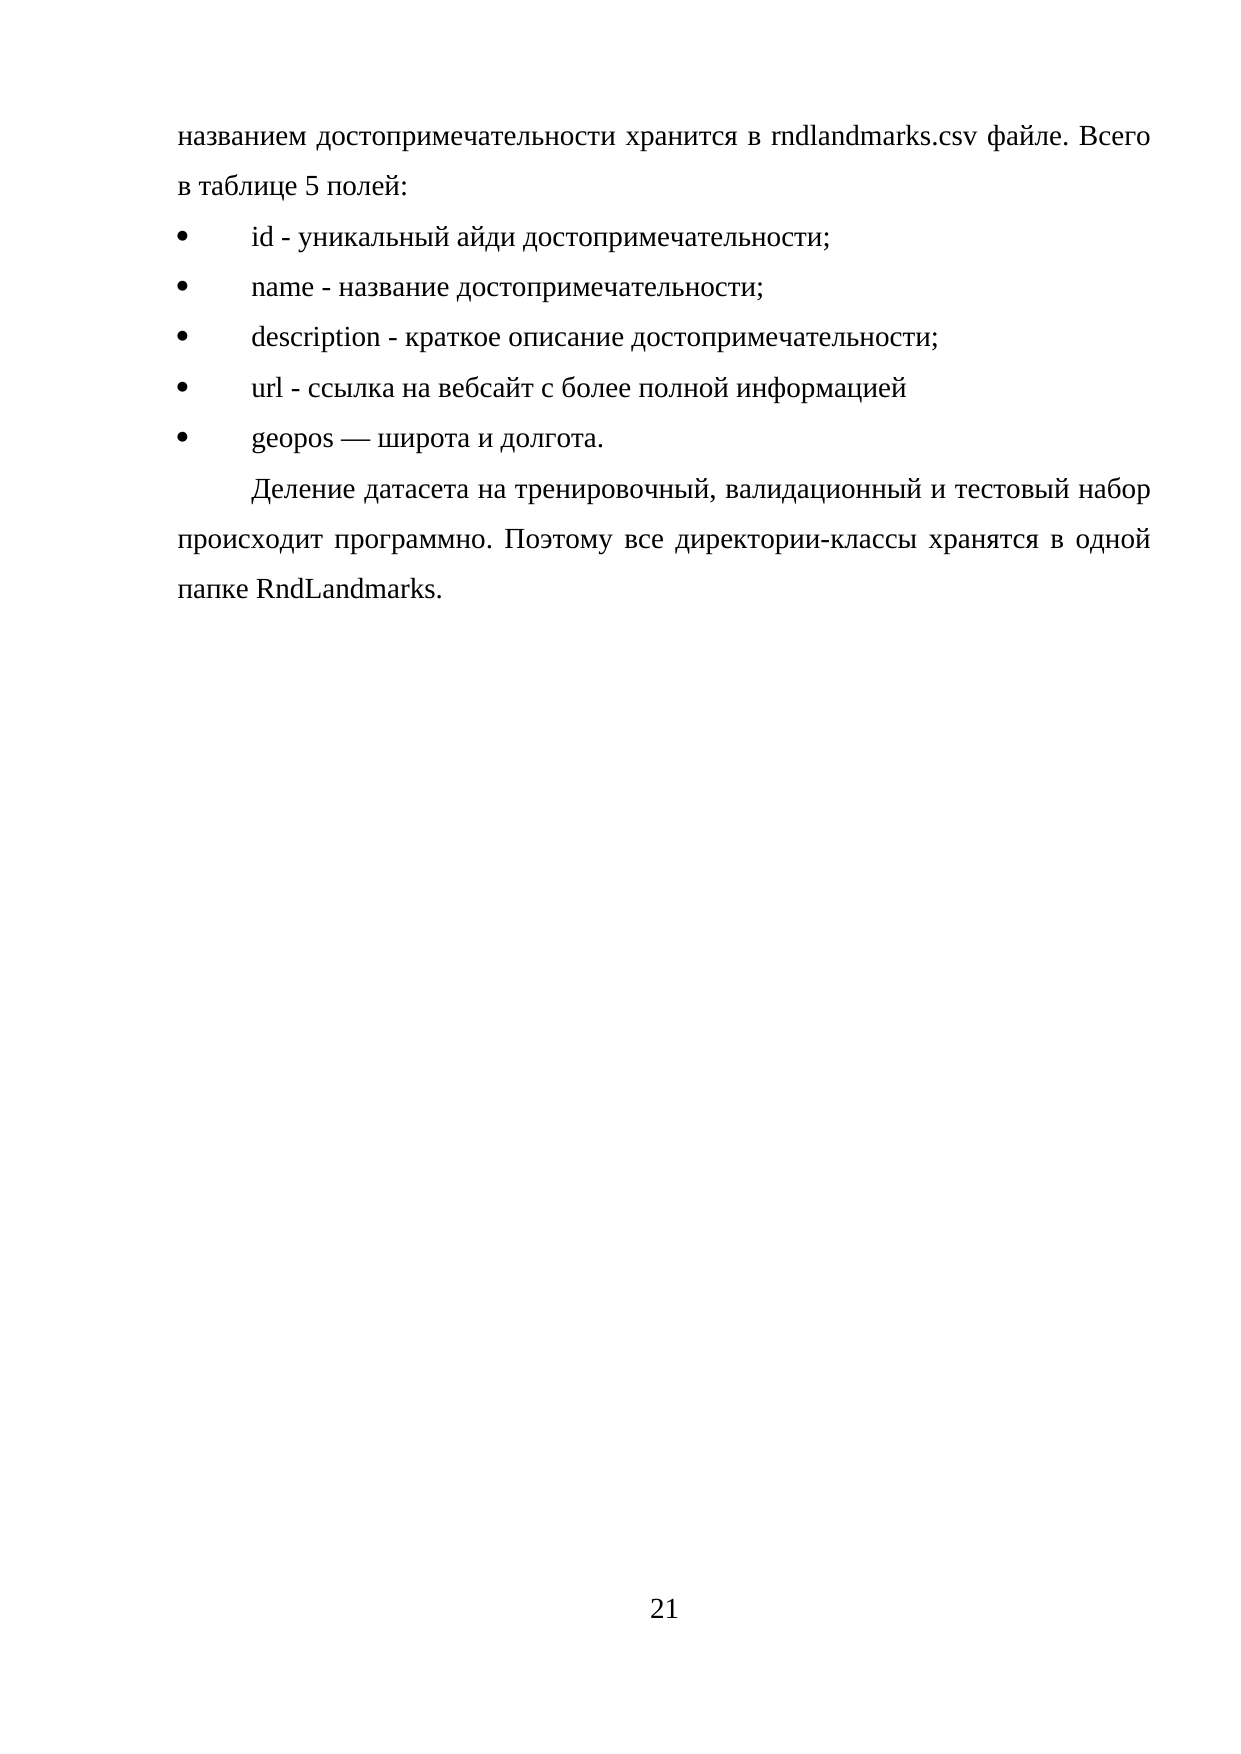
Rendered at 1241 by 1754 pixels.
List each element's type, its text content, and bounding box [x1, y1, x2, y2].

list id - уникальный айди достопримечательности; [177, 219, 1152, 252]
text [177, 118, 1152, 202]
list geopos — широта и долгота. [177, 420, 1152, 454]
list url - ссылка на вебсайт с более полной информацией [177, 370, 1152, 404]
list name - название достопримечательности; [177, 269, 1152, 303]
text Деление датасета на тренировочный, валидационный и тестовый набор происходит программно. Поэтому все директории-классы хранятся в одной папке RndLandmarks. [177, 471, 1152, 605]
list description - краткое описание достопримечательности; [177, 319, 1152, 353]
